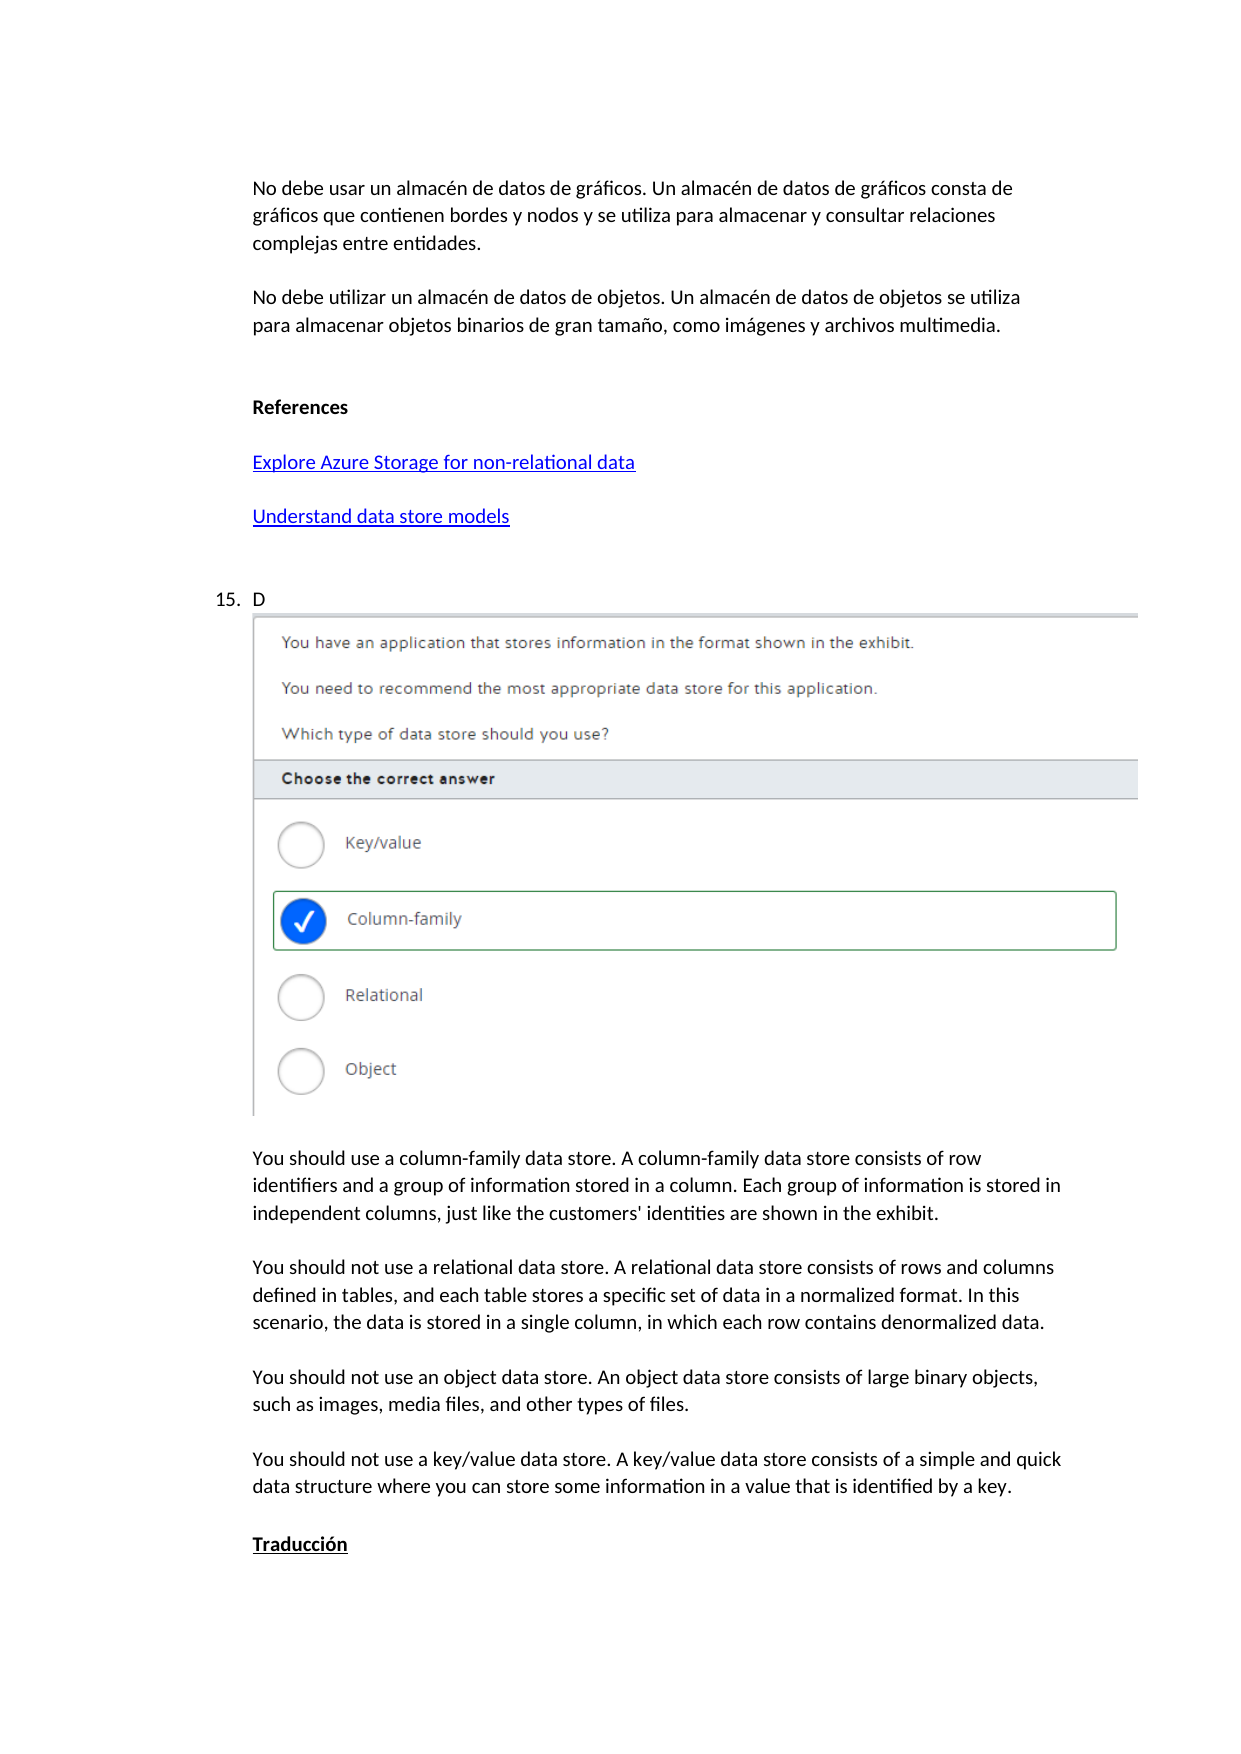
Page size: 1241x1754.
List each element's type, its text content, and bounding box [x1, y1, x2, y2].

list No debe usar un almacén de datos de gráficos. Un almacén de datos de gráficos consta de gráficos que contienen bordes y nodos y se utiliza para almacenar y consultar relaciones complejas entre entidades. [252, 175, 1063, 255]
picture [252, 613, 1138, 1116]
list Traducción [252, 1531, 1063, 1557]
list You should use a column-family data store. A column-family data store consists of row identifiers and a group of information stored in a column. Each group of information is stored in independent columns, just like the customers' identities are shown in the exhibit. You should not use a relational data store. A relational data store consists of rows and columns defined in tables, and each table stores a specific set of data in a normalized format. In this scenario, the data is stored in a single column, in which each row contains denormalized data. You should not use an object data store. An object data store consists of large binary objects, such as images, media files, and other types of files. You should not use a key/value data store. A key/value data store consists of a simple and quick data structure where you can store some information in a value that is identified by a key. [252, 1145, 1063, 1529]
list D [215, 586, 1063, 611]
list References Explore Azure Storage for non-relational data Understand data store models [252, 367, 1063, 529]
list No debe utilizar un almacén de datos de objetos. Un almacén de datos de objetos se utiliza para almacenar objetos binarios de gran tamaño, como imágenes y archivos multimedia. [252, 284, 1063, 337]
